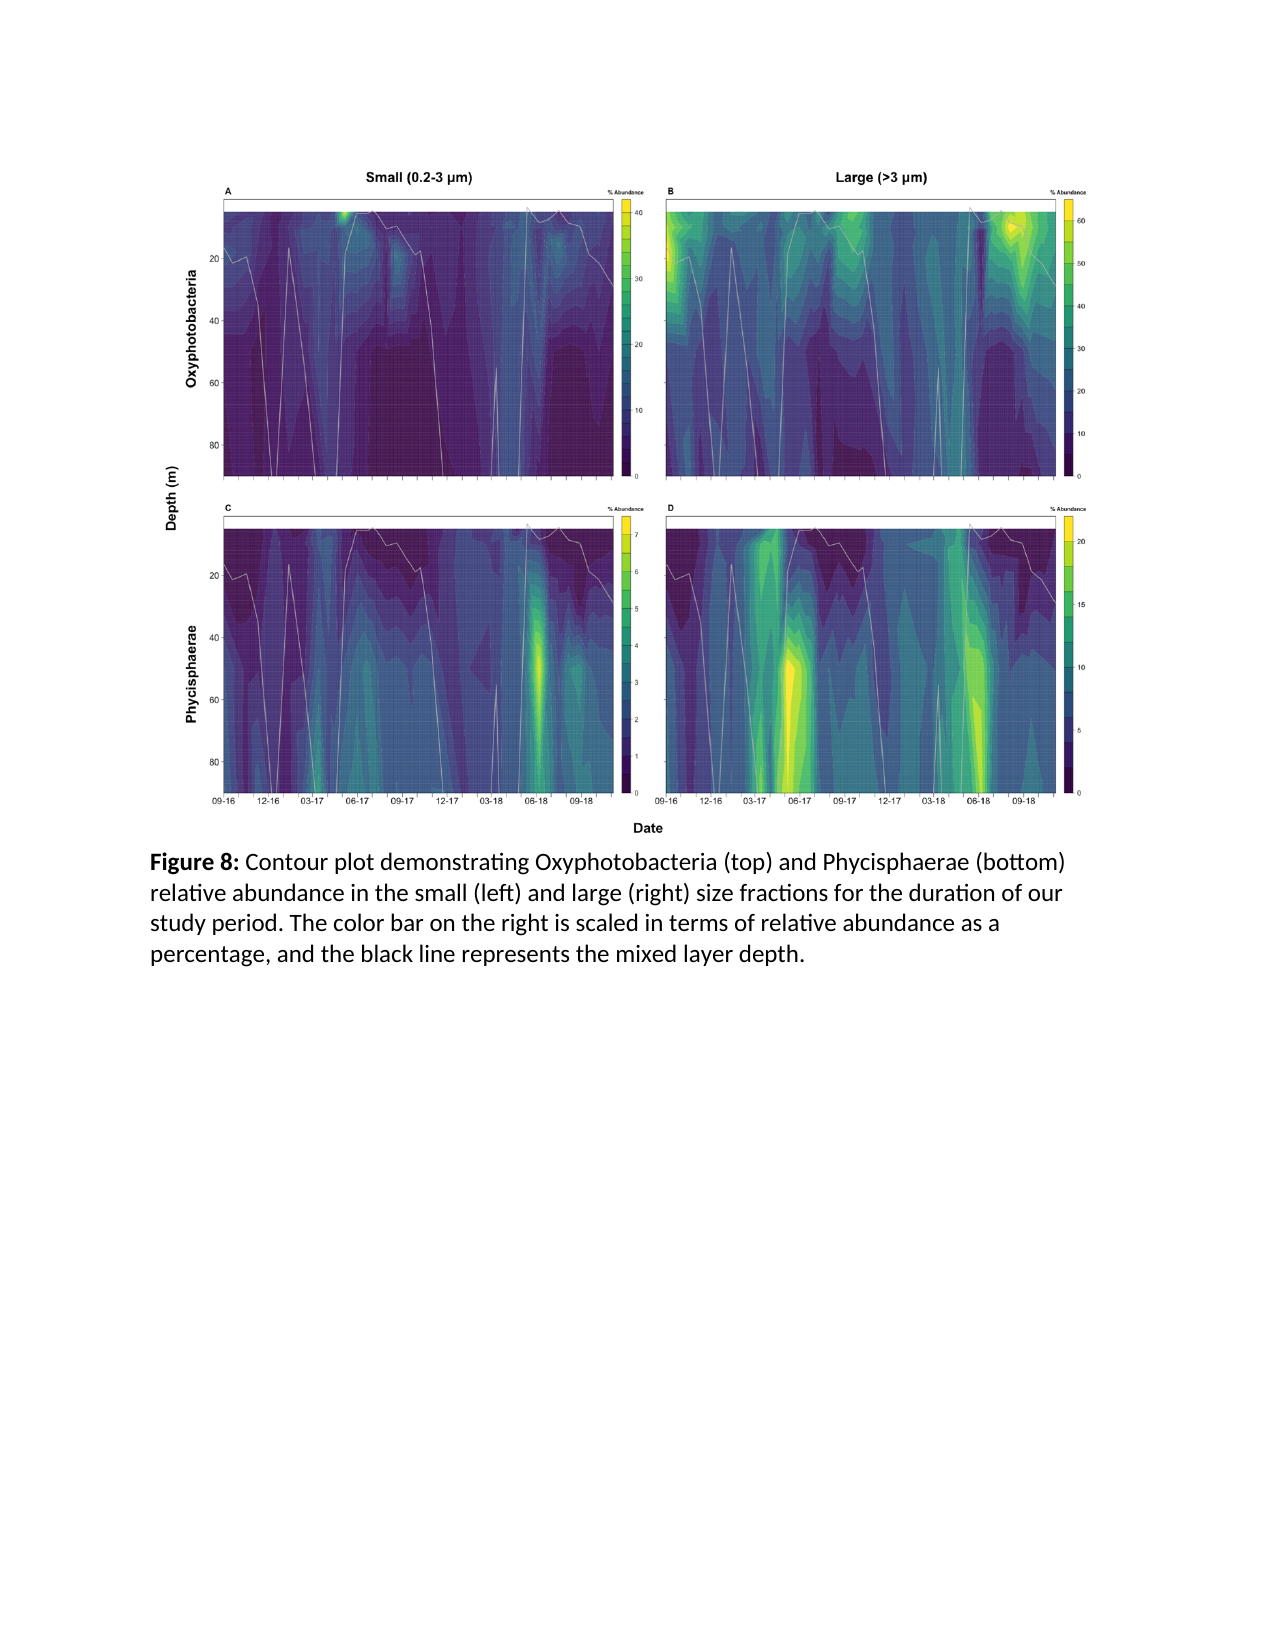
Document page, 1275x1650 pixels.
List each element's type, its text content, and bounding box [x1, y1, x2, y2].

text Figure 8: Contour plot demonstrating Oxyphotobacteria (top) and Phycisphaerae (bottom) relative abundance in the small (left) and large (right) size fractions for the duration of our study period. The color bar on the right is scaled in terms of relative abundance as a percentage, and the black line represents the mixed layer depth. [150, 847, 1125, 968]
picture [150, 150, 1125, 847]
